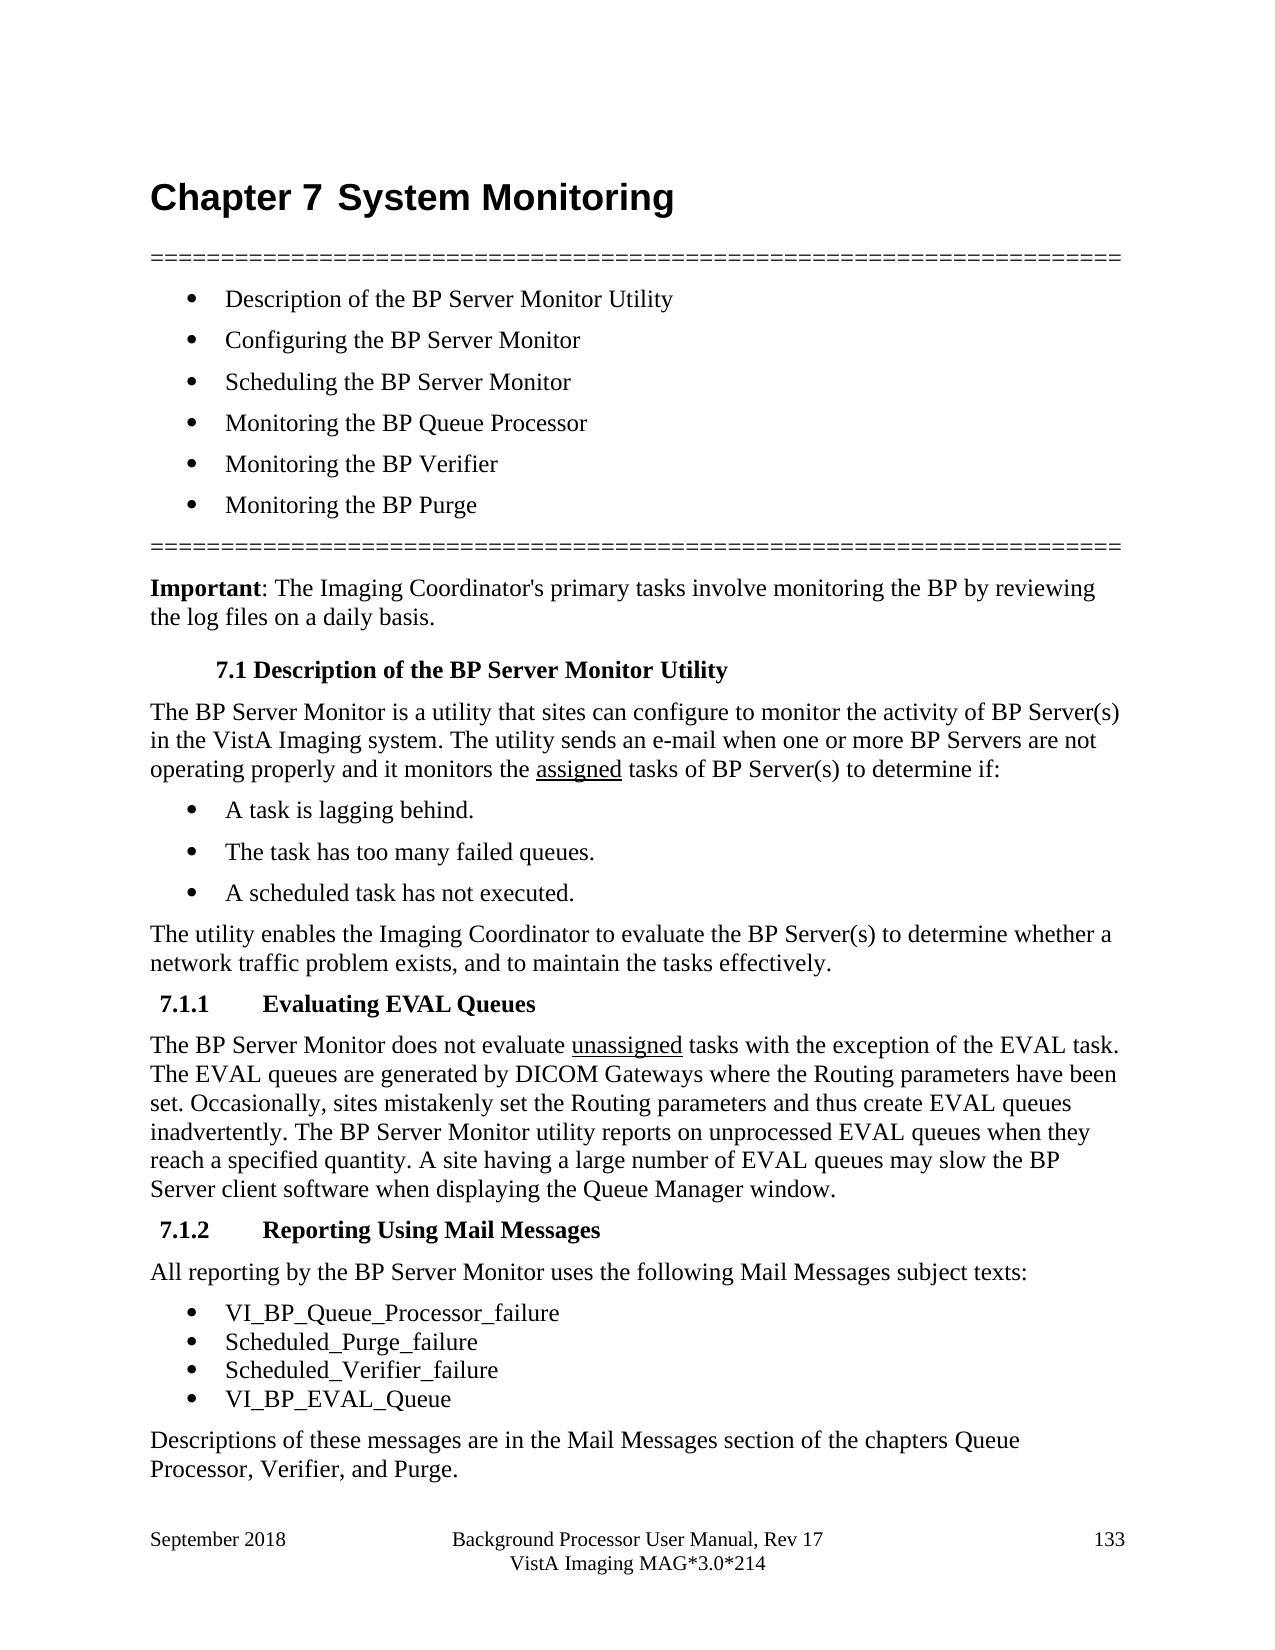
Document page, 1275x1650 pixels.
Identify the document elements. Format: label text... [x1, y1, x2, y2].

text The BP Server Monitor is a utility that sites can configure to monitor the activity of BP Server(s) in the VistA Imaging system. The utility sends an e-mail when one or more BP Servers are not operating properly and it monitors the assigned tasks of BP Server(s) to determine if: [150, 697, 1125, 783]
subtitle Description of the BP Server Monitor Utility [216, 656, 1125, 684]
text ===================================================================== [150, 243, 1125, 272]
list VI_BP_EVAL_Queue [187, 1384, 1125, 1413]
text Descriptions of these messages are in the Mail Messages section of the chapters Queue Processor, Verifier, and Purge. [150, 1426, 1125, 1483]
subtitle Reporting Using Mail Messages [159, 1216, 1125, 1244]
text The BP Server Monitor does not evaluate unassigned tasks with the exception of the EVAL task. The EVAL queues are generated by DICOM Gateways where the Routing parameters have been set. Occasionally, sites mistakenly set the Routing parameters and thus create EVAL queues inadvertently. The BP Server Monitor utility reports on unprocessed EVAL queues when they reach a specified quantity. A site having a large number of EVAL queues may slow the BP Server client software when displaying the Queue Manager window. [150, 1031, 1125, 1203]
text All reporting by the BP Server Monitor uses the following Mail Messages subject texts: [150, 1257, 1125, 1286]
list VI_BP_Queue_Processor_failure [187, 1298, 1125, 1327]
list Scheduling the BP Server Monitor [187, 367, 1125, 396]
list Description of the BP Server Monitor Utility [187, 284, 1125, 313]
subtitle System Monitoring [150, 175, 1125, 218]
list Scheduled_Purge_failure [187, 1327, 1125, 1356]
list Monitoring the BP Queue Processor [187, 408, 1125, 437]
text Important: The Imaging Coordinator's primary tasks involve monitoring the BP by reviewing the log files on a daily basis. [150, 573, 1125, 631]
list A scheduled task has not executed. [187, 878, 1125, 907]
list Monitoring the BP Verifier [187, 449, 1125, 478]
list The task has too many failed queues. [187, 837, 1125, 866]
list A task is lagging behind. [187, 796, 1125, 824]
list Configuring the BP Server Monitor [187, 326, 1125, 354]
list Scheduled_Verifier_failure [187, 1356, 1125, 1384]
subtitle Evaluating EVAL Queues [159, 989, 1125, 1018]
list Monitoring the BP Purge [187, 491, 1125, 519]
text The utility enables the Imaging Coordinator to evaluate the BP Server(s) to determine whether a network traffic problem exists, and to maintain the tasks effectively. [150, 919, 1125, 977]
text ===================================================================== [150, 532, 1125, 561]
